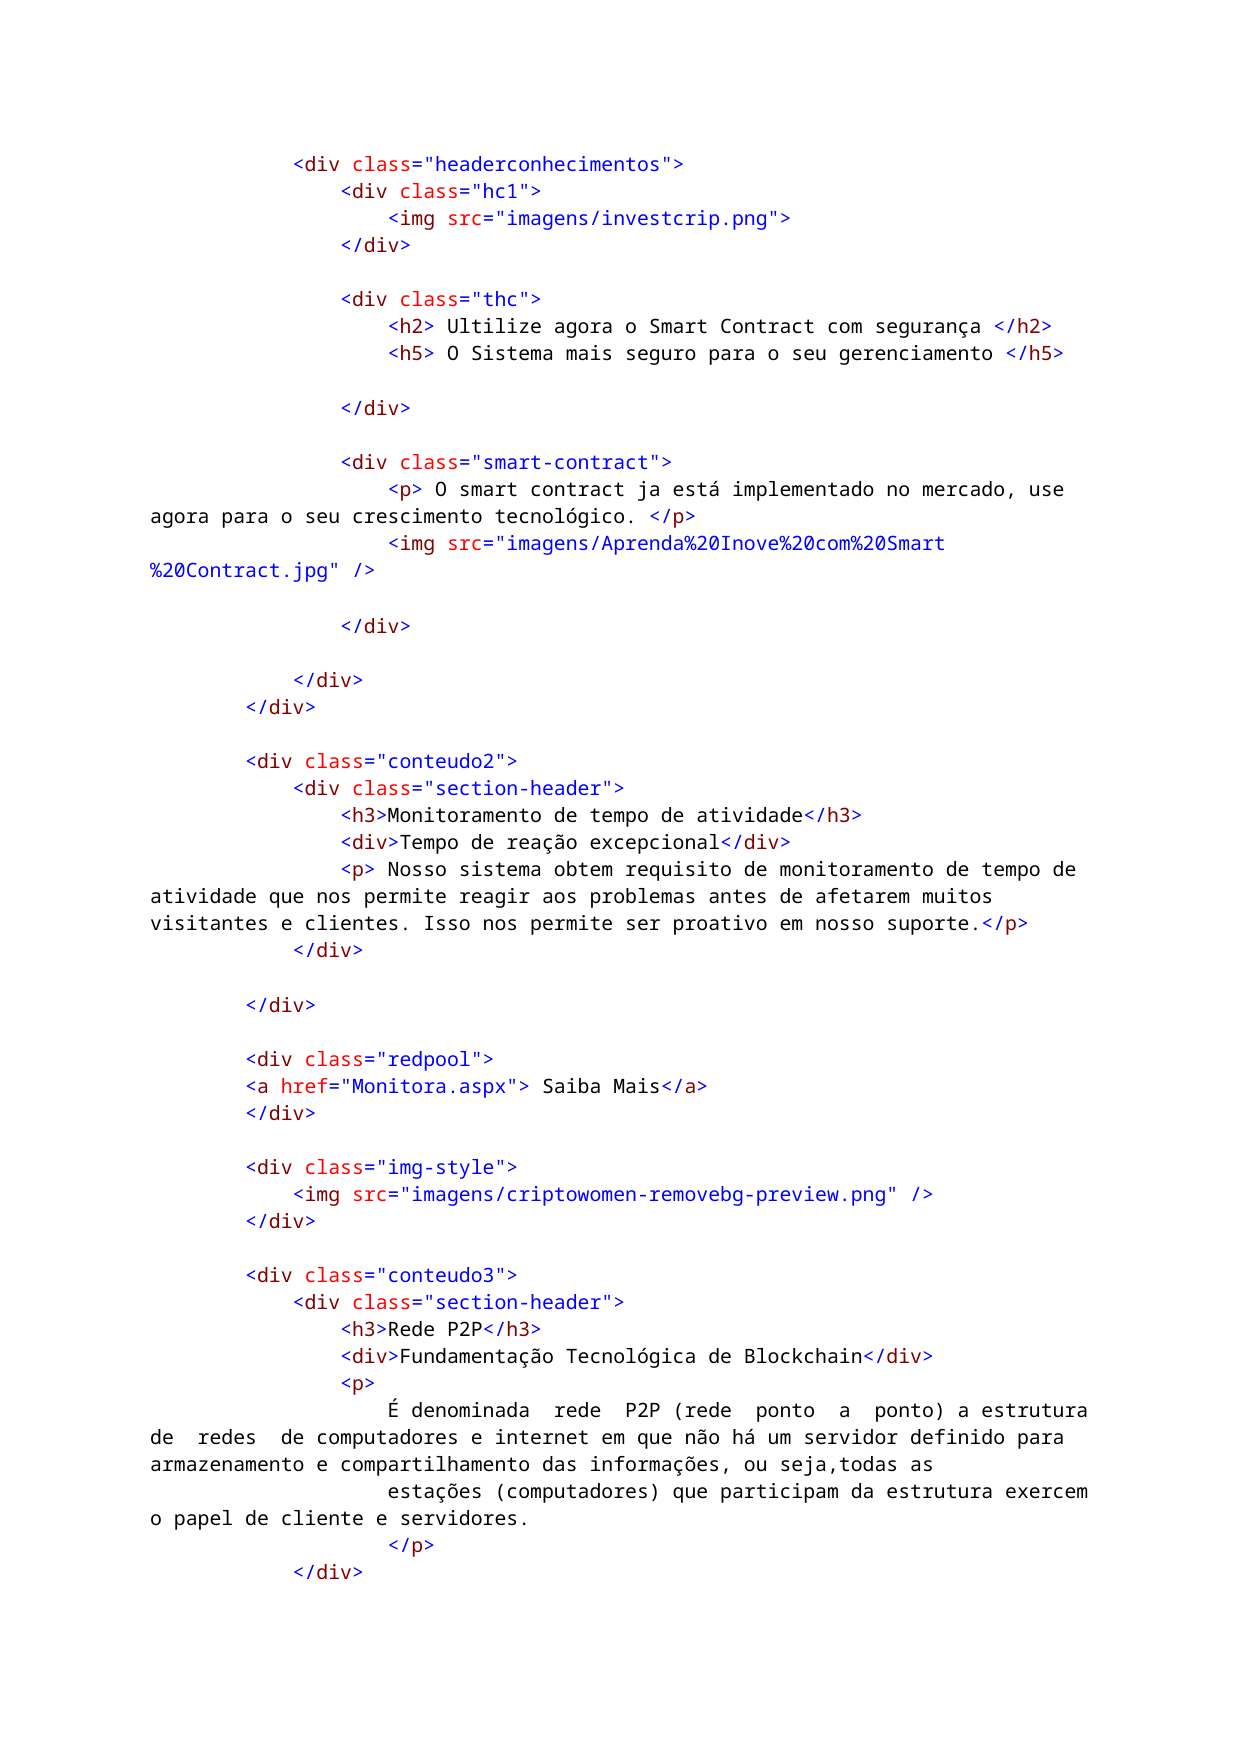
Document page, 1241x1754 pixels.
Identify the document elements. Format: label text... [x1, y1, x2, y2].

text <div class="headerconhecimentos"> [150, 150, 1090, 177]
text </div> [150, 394, 1090, 422]
text <img src="imagens/investcrip.png"> [150, 204, 1090, 231]
text <div class="thc"> [150, 285, 1090, 312]
text </div> [150, 992, 1090, 1019]
text <div class="redpool"> [150, 1046, 1090, 1073]
text <p> O smart contract ja está implementado no mercado, use agora para o seu crescimento tecnológico. </p> [150, 476, 1090, 529]
text <div class="conteudo3"> [150, 1261, 1090, 1288]
text <a href="Monitora.aspx"> Saiba Mais</a> [150, 1073, 1090, 1099]
text <h3>Monitoramento de tempo de atividade</h3> [150, 801, 1090, 828]
text <img src="imagens/Aprenda%20Inove%20com%20Smart%20Contract.jpg" /> [150, 529, 1090, 583]
text <h5> O Sistema mais seguro para o seu gerenciamento </h5> [150, 339, 1090, 366]
text <div class="smart-contract"> [150, 448, 1090, 476]
text <div>Tempo de reação excepcional</div> [150, 828, 1090, 855]
text </div> [150, 1207, 1090, 1234]
text </div> [150, 1558, 1090, 1585]
text </div> [150, 936, 1090, 963]
text <div class="hc1"> [150, 177, 1090, 204]
text <div class="section-header"> [150, 1288, 1090, 1315]
text <p> Nosso sistema obtem requisito de monitoramento de tempo de atividade que nos permite reagir aos problemas antes de afetarem muitos visitantes e clientes. Isso nos permite ser proativo em nosso suporte.</p> [150, 855, 1090, 936]
text <p> [150, 1369, 1090, 1396]
text estações (computadores) que participam da estrutura exercem o papel de cliente e servidores. [150, 1477, 1090, 1531]
text <h2> Ultilize agora o Smart Contract com segurança </h2> [150, 312, 1090, 339]
text </div> [150, 612, 1090, 639]
text </div> [150, 666, 1090, 693]
text </div> [150, 1099, 1090, 1127]
text </p> [150, 1531, 1090, 1558]
text <img src="imagens/criptowomen-removebg-preview.png" /> [150, 1181, 1090, 1207]
text É denominada rede P2P (rede ponto a ponto) a estrutura de redes de computadores e internet em que não há um servidor definido para armazenamento e compartilhamento das informações, ou seja,todas as [150, 1396, 1090, 1477]
text </div> [150, 693, 1090, 720]
text <div class="conteudo2"> [150, 747, 1090, 774]
text <div class="img-style"> [150, 1153, 1090, 1181]
text <h3>Rede P2P</h3> [150, 1315, 1090, 1342]
text </div> [150, 231, 1090, 258]
text <div class="section-header"> [150, 774, 1090, 801]
text <div>Fundamentação Tecnológica de Blockchain</div> [150, 1342, 1090, 1369]
